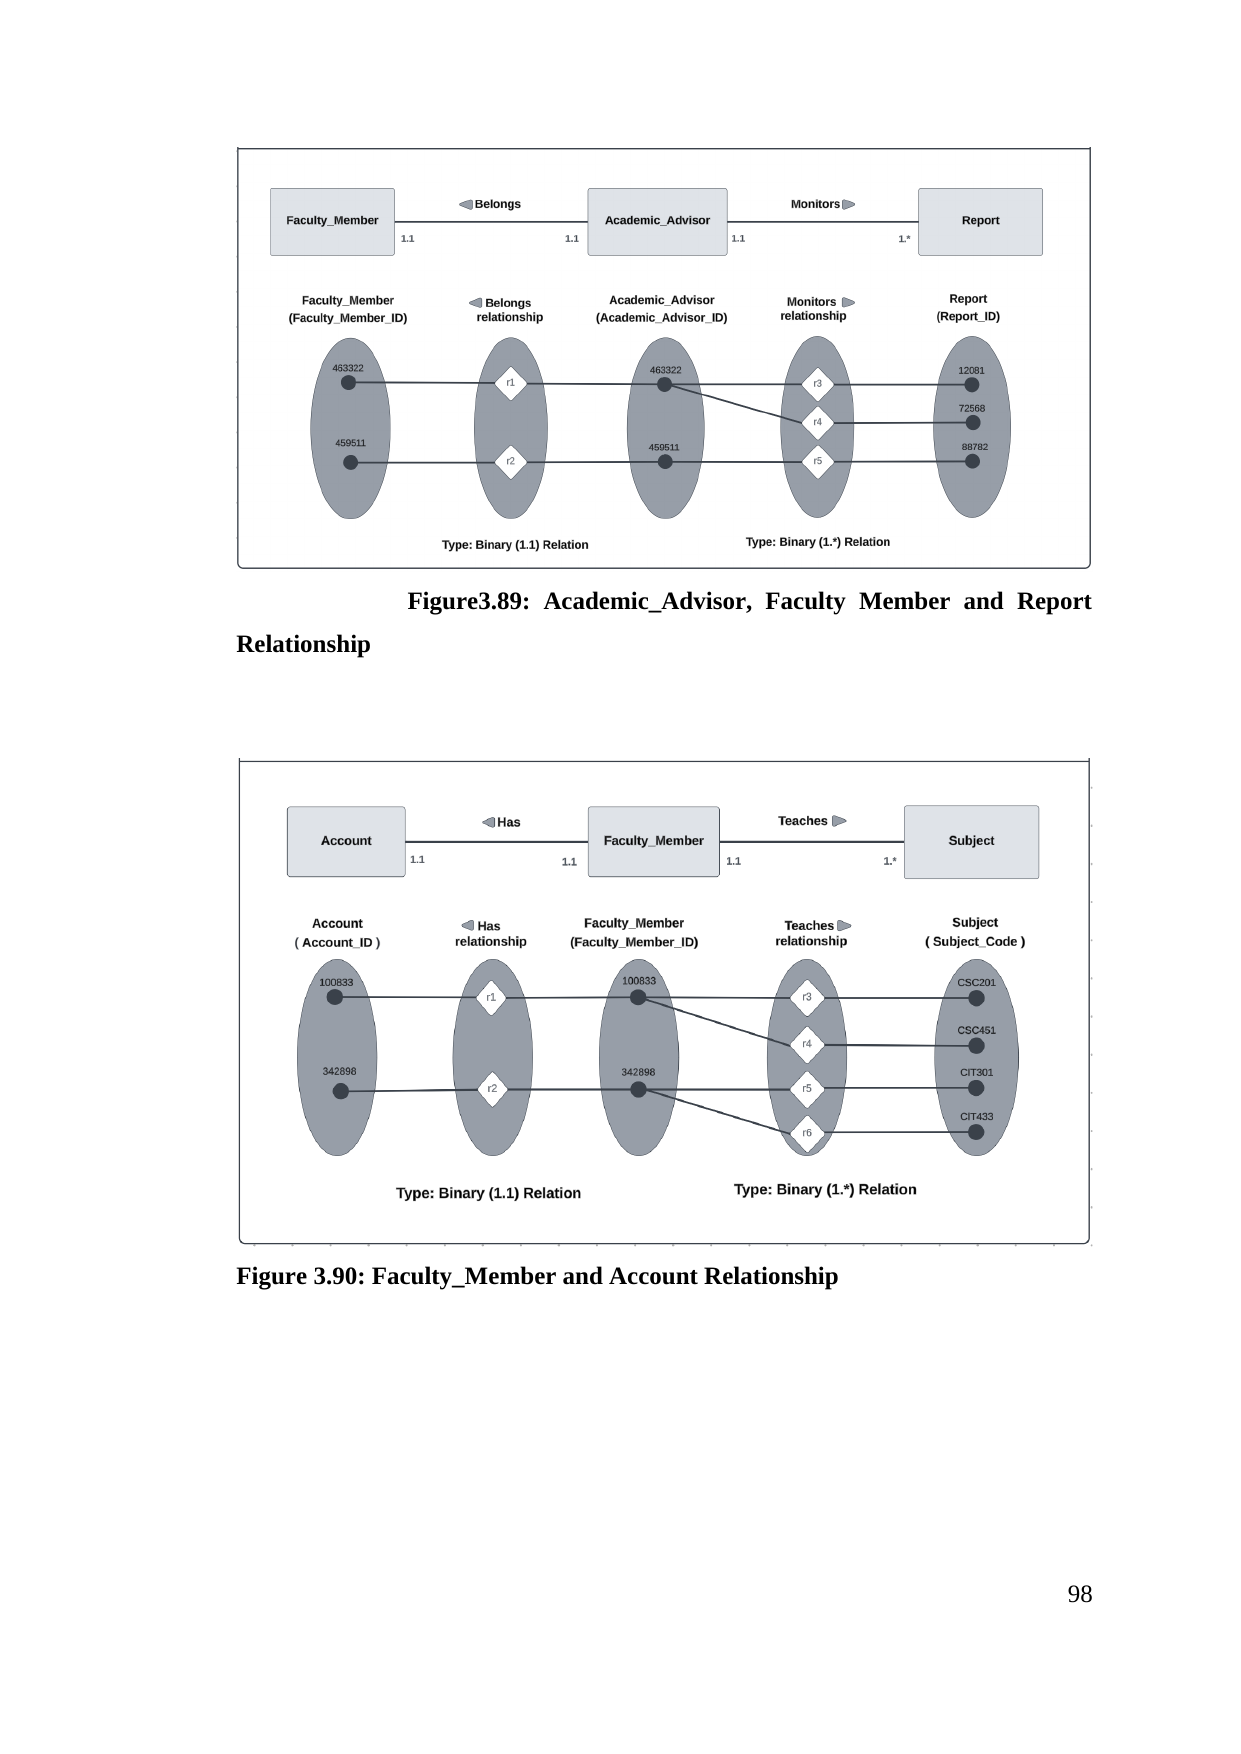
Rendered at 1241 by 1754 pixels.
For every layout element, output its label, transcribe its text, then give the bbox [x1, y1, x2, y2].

picture [236, 147, 1093, 572]
picture [236, 758, 1093, 1247]
